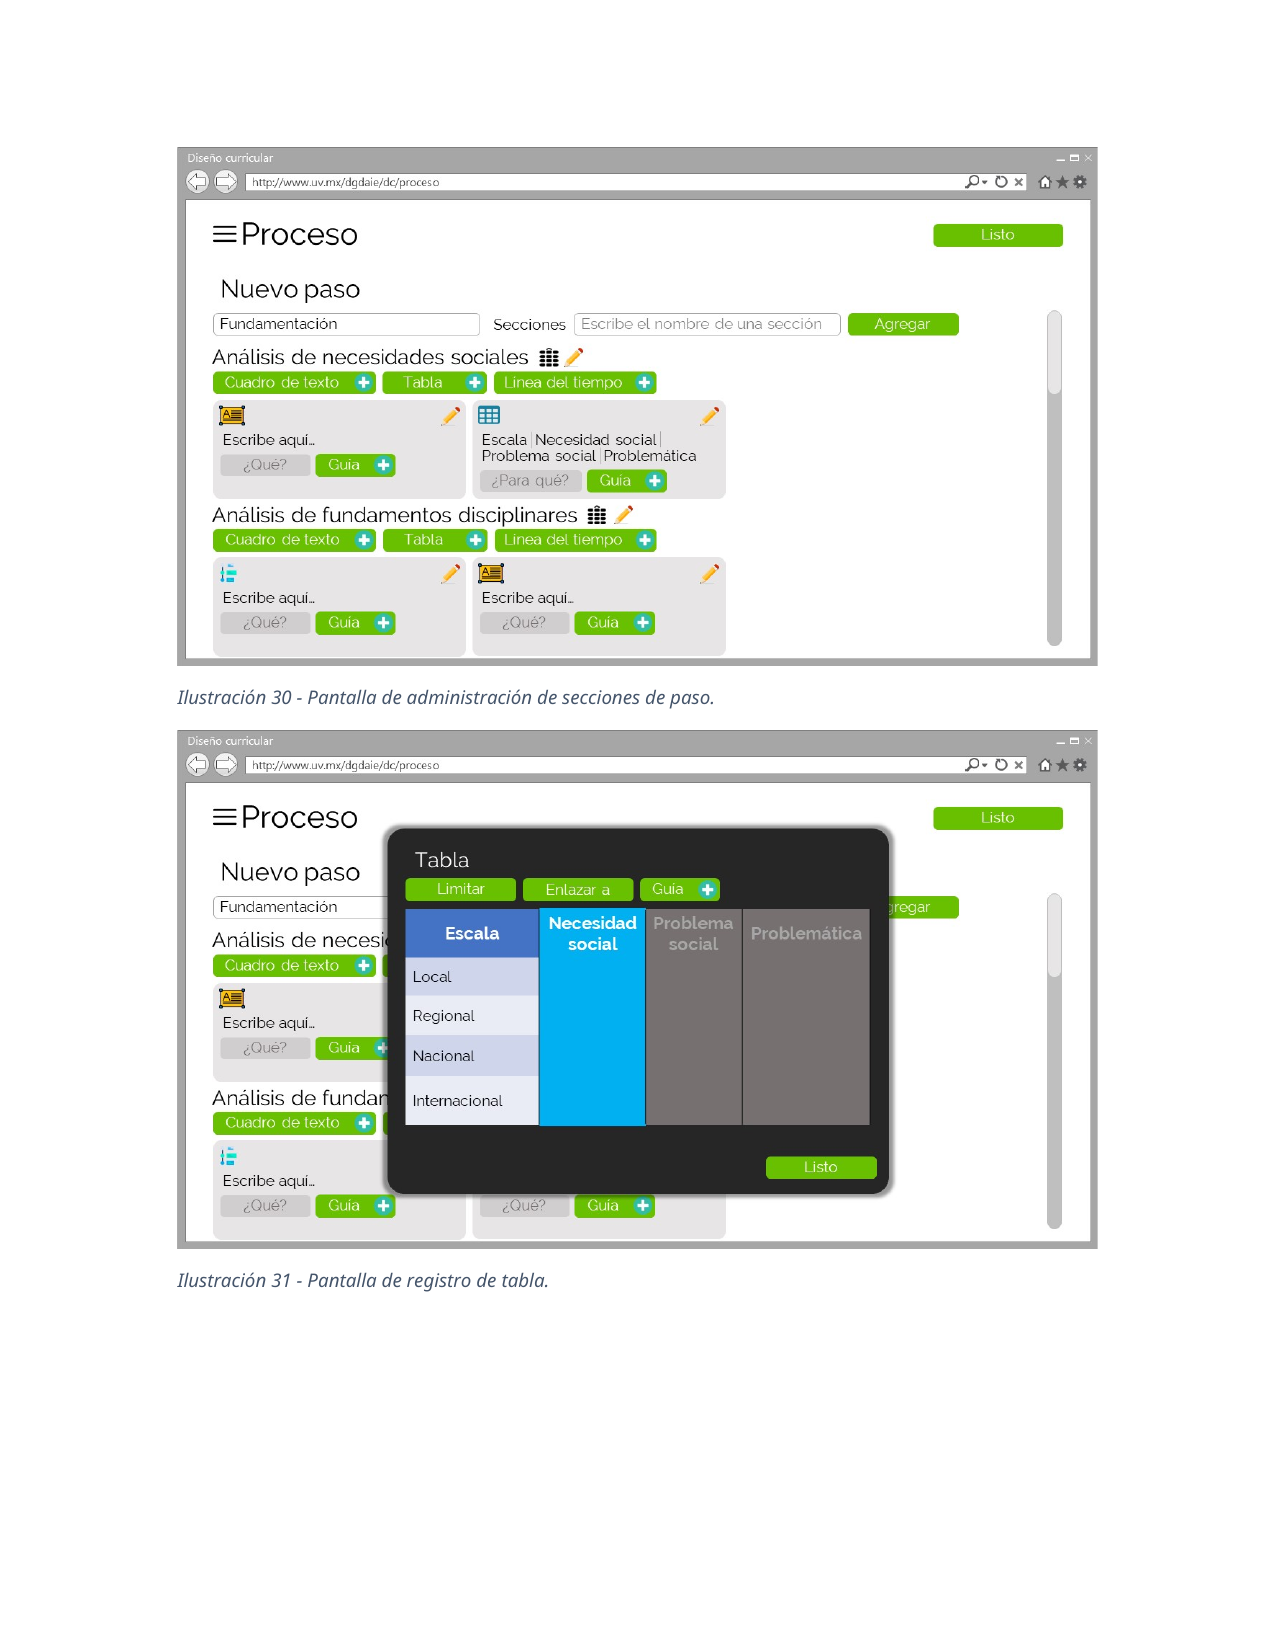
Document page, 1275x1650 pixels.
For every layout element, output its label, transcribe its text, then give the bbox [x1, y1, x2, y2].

picture [177, 730, 1098, 1249]
picture [177, 147, 1098, 666]
text Ilustración 30 - Pantalla de administración de secciones de paso. [177, 684, 1098, 710]
text Ilustración 31 - Pantalla de registro de tabla. [177, 1267, 1098, 1293]
